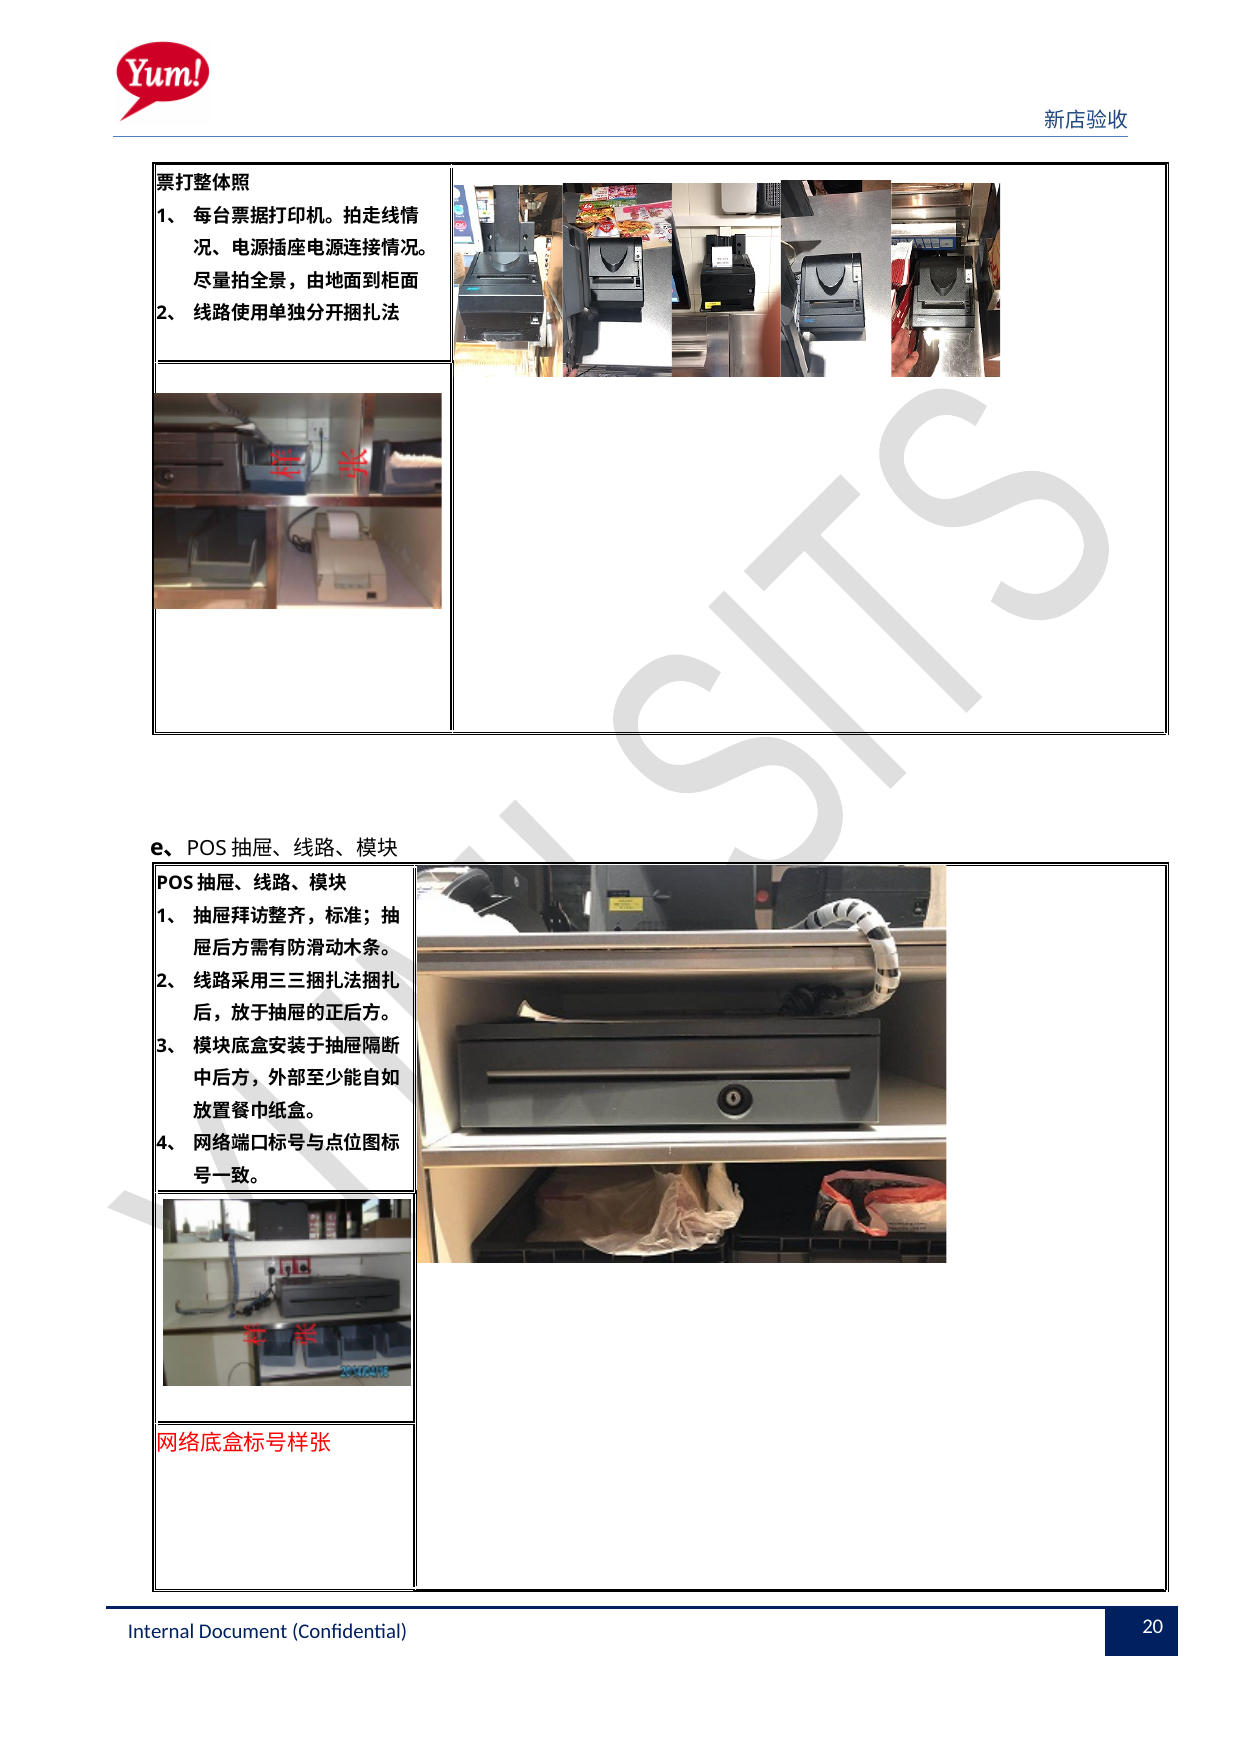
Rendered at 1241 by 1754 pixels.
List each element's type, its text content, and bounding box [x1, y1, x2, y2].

picture [153, 393, 442, 609]
table_cell [156, 1190, 415, 1421]
list e、POS抽屉、线路、模块 [150, 829, 1128, 862]
table_header 票打整体照 每台票据打印机。拍走线情况、电源插座电源连接情况。尽量拍全景，由地面到柜面 线路使用单独分开捆扎法 [156, 165, 452, 360]
picture [417, 865, 947, 1263]
table_cell [156, 360, 452, 732]
table_cell 网络底盒标号样张 [156, 1421, 415, 1589]
picture [163, 1199, 411, 1386]
table_header [415, 866, 1165, 1589]
picture [453, 180, 1001, 377]
table_header POS抽屉、线路、模块 抽屉拜访整齐，标准；抽屉后方需有防滑动木条。 线路采用三三捆扎法捆扎后，放于抽屉的正后方。 模块底盒安装于抽屉隔断中后方，外部至少能自如放置餐巾纸盒。 网络端口标号与点位图标号一致。 [156, 866, 415, 1190]
table_header [452, 165, 1165, 732]
